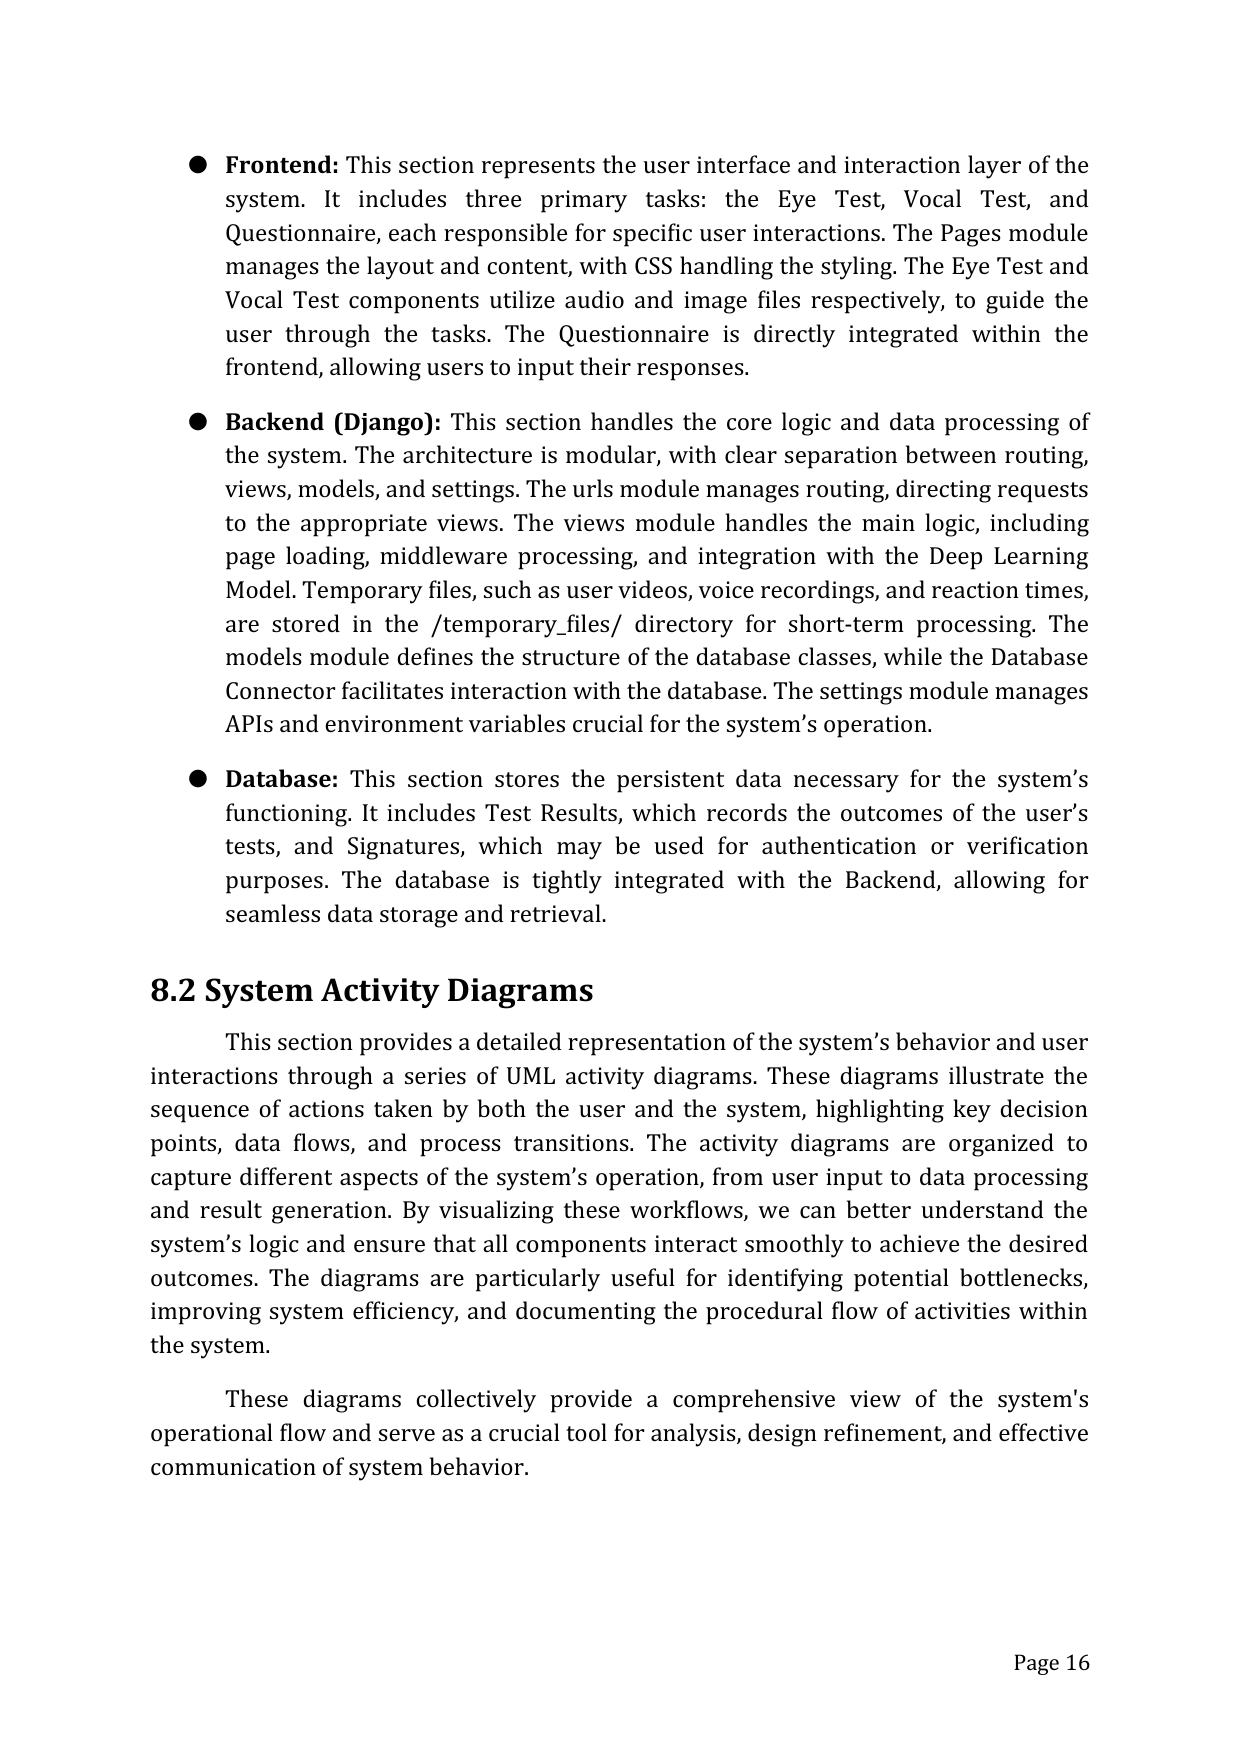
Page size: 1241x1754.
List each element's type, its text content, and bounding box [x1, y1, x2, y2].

list Backend (Django): This section handles the core logic and data processing of the system. The architecture is modular, with clear separation between routing, views, models, and settings. The urls module manages routing, directing requests to the appropriate views. The views module handles the main logic, including page loading, middleware processing, and integration with the Deep Learning Model. Temporary files, such as user videos, voice recordings, and reaction times, are stored in the /temporary_files/ directory for short-term processing. The models module defines the structure of the database classes, while the Database Connector facilitates interaction with the database. The settings module manages APIs and environment variables crucial for the system’s operation. [187, 406, 1090, 738]
list Database: This section stores the persistent data necessary for the system’s functioning. It includes Test Results, which records the outcomes of the user’s tests, and Signatures, which may be used for authentication or verification purposes. The database is tightly integrated with the Backend, allowing for seamless data storage and retrieval. [187, 764, 1090, 927]
subtitle 8.2 System Activity Diagrams [150, 969, 1090, 1008]
text This section provides a detailed representation of the system’s behavior and user interactions through a series of UML activity diagrams. These diagrams illustrate the sequence of actions taken by both the user and the system, highlighting key decision points, data flows, and process transitions. The activity diagrams are organized to capture different aspects of the system’s operation, from user input to data processing and result generation. By visualizing these workflows, we can better understand the system’s logic and ensure that all components interact smoothly to achieve the desired outcomes. The diagrams are particularly useful for identifying potential bottlenecks, improving system efficiency, and documenting the procedural flow of activities within the system. [150, 1027, 1090, 1359]
list Frontend: This section represents the user interface and interaction layer of the system. It includes three primary tasks: the Eye Test, Vocal Test, and Questionnaire, each responsible for specific user interactions. The Pages module manages the layout and content, with CSS handling the styling. The Eye Test and Vocal Test components utilize audio and image files respectively, to guide the user through the tasks. The Questionnaire is directly integrated within the frontend, allowing users to input their responses. [187, 150, 1090, 381]
text These diagrams collectively provide a comprehensive view of the system's operational flow and serve as a crucial tool for analysis, design refinement, and effective communication of system behavior. [150, 1384, 1090, 1481]
